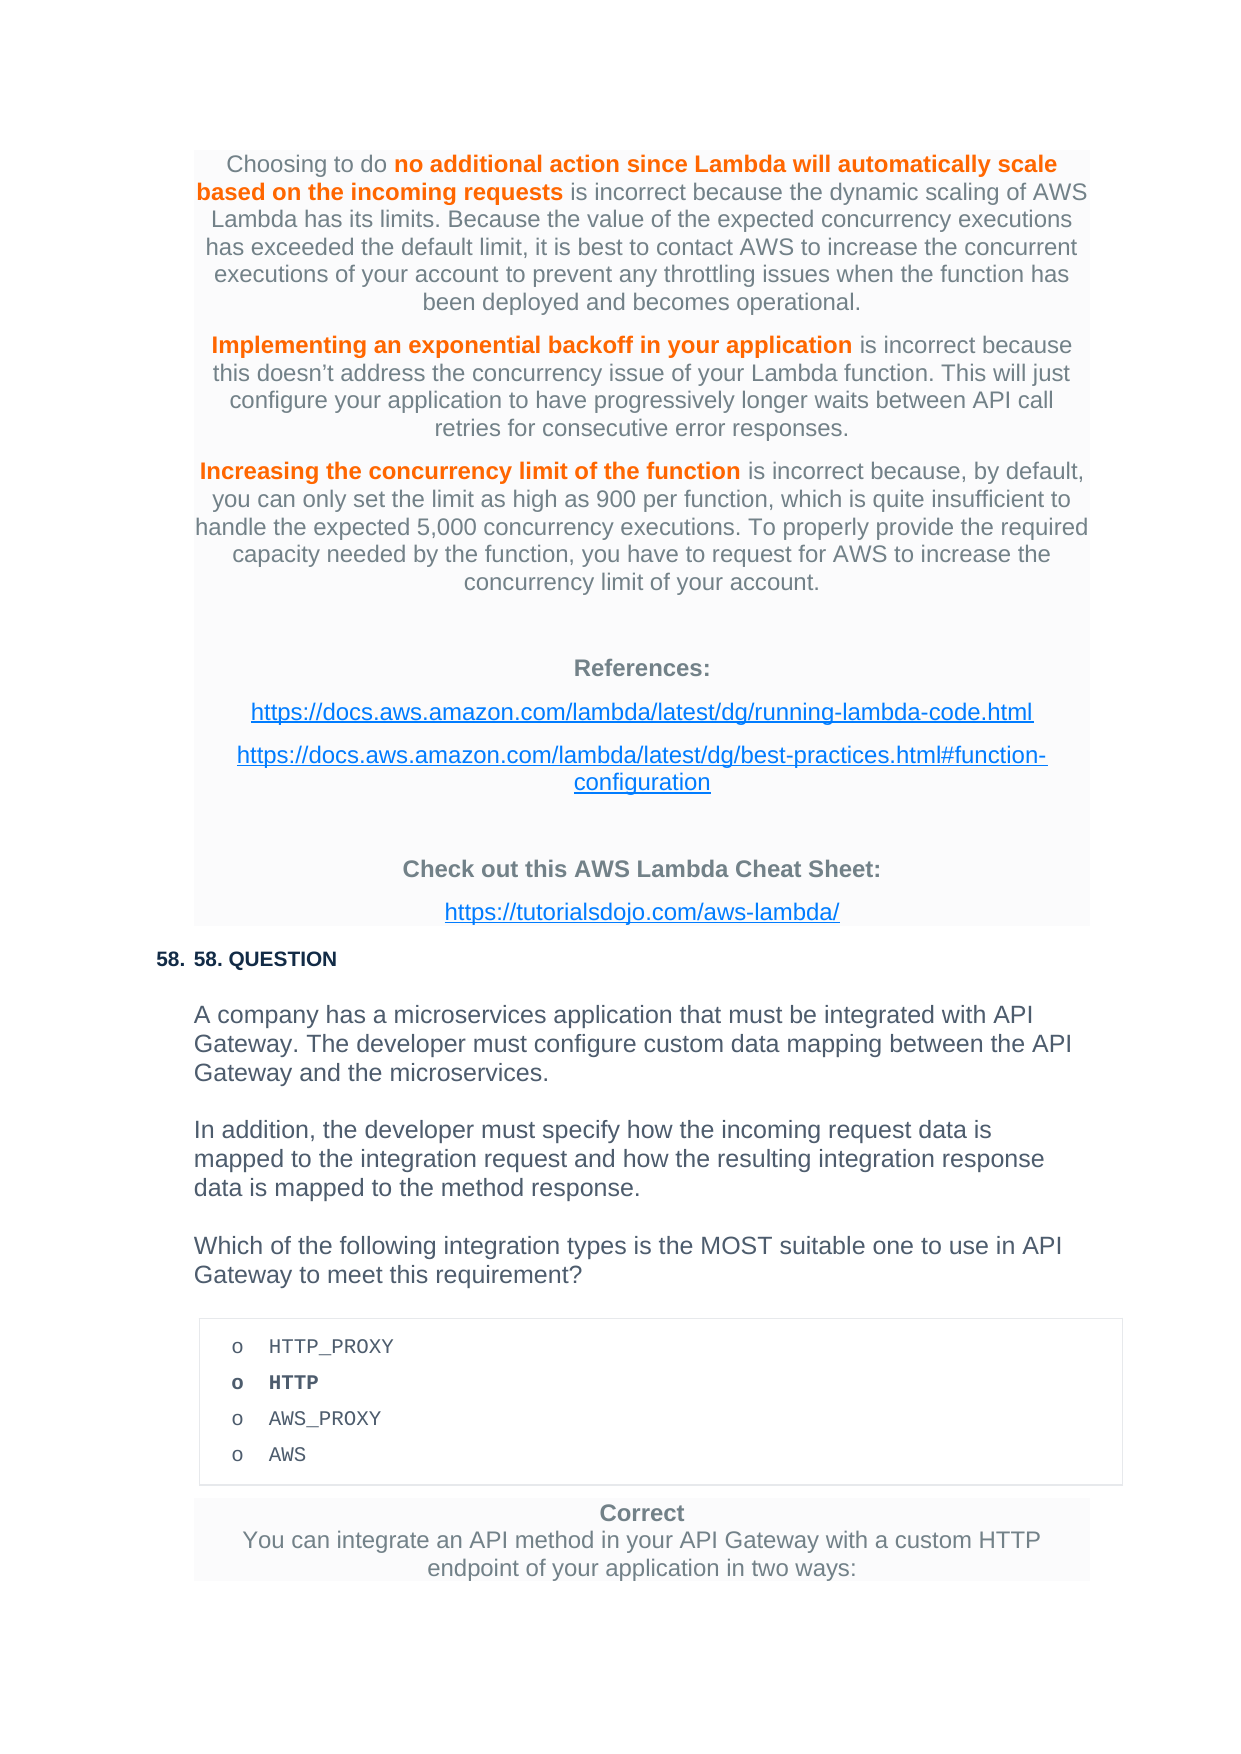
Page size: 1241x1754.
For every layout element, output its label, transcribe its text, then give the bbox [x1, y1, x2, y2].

text Choosing to do no additional action since Lambda will automatically scale based on the incoming requests is incorrect because the dynamic scaling of AWS Lambda has its limits. Because the value of the expected concurrency executions has exceeded the default limit, it is best to contact AWS to increase the concurrent executions of your account to prevent any throttling issues when the function has been deployed and becomes operational. [194, 150, 1090, 316]
text You can integrate an API method in your API Gateway with a custom HTTP endpoint of your application in two ways: [194, 1526, 1090, 1581]
text https://tutorialsdojo.com/aws-lambda/ [194, 898, 1090, 926]
list HTTP_PROXY [200, 1319, 1122, 1354]
text https://docs.aws.amazon.com/lambda/latest/dg/best-practices.html#function-configuration [194, 741, 1090, 796]
text Which of the following integration types is the MOST suitable one to use in API Gateway to meet this requirement? [194, 1231, 1090, 1288]
list AWS_PROXY [200, 1390, 1122, 1426]
text Correct [194, 1498, 1090, 1526]
list HTTP [200, 1354, 1122, 1390]
text A company has a microservices application that must be integrated with API Gateway. The developer must configure custom data mapping between the API Gateway and the microservices. [194, 1000, 1090, 1086]
text https://docs.aws.amazon.com/lambda/latest/dg/running-lambda-code.html [194, 697, 1090, 725]
list 58. Question [156, 938, 1090, 971]
list AWS [200, 1426, 1122, 1484]
text Check out this AWS Lambda Cheat Sheet: [194, 855, 1090, 882]
text In addition, the developer must specify how the incoming request data is mapped to the integration request and how the resulting integration response data is mapped to the method response. [194, 1115, 1090, 1202]
text Implementing an exponential backoff in your application is incorrect because this doesn’t address the concurrency issue of your Lambda function. This will just configure your application to have progressively longer waits between API call retries for consecutive error responses. [194, 331, 1090, 442]
text Increasing the concurrency limit of the function is incorrect because, by default, you can only set the limit as high as 900 per function, which is quite insufficient to handle the expected 5,000 concurrency executions. To properly provide the required capacity needed by the function, you have to request for AWS to increase the concurrency limit of your account. [194, 457, 1090, 595]
text References: [194, 654, 1090, 682]
